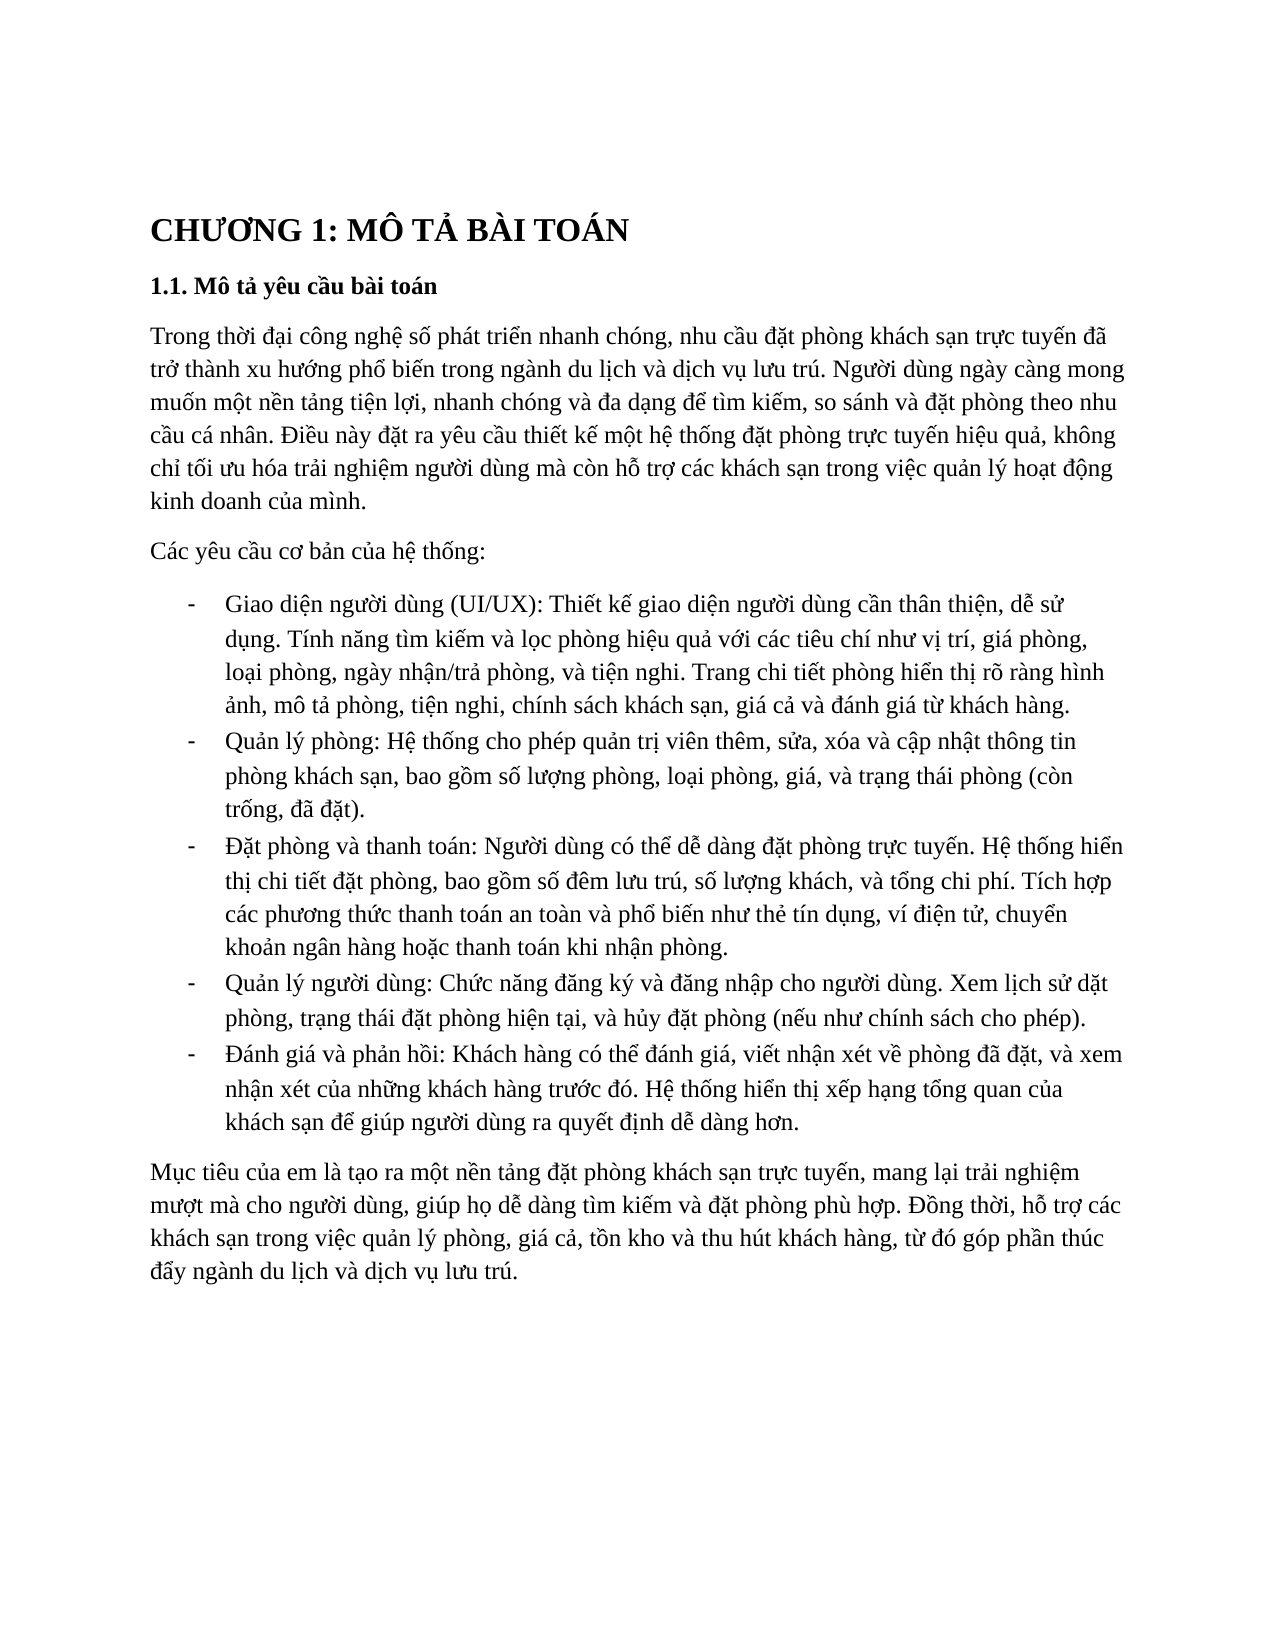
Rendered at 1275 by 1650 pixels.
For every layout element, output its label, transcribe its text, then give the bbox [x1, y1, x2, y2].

text Các yêu cầu cơ bản của hệ thống: [150, 536, 1125, 565]
list Đặt phòng và thanh toán: Người dùng có thể dễ dàng đặt phòng trực tuyến. Hệ thống hiển thị chi tiết đặt phòng, bao gồm số đêm lưu trú, số lượng khách, và tổng chi phí. Tích hợp các phương thức thanh toán an toàn và phổ biến như thẻ tín dụng, ví điện tử, chuyển khoản ngân hàng hoặc thanh toán khi nhận phòng. [187, 827, 1125, 961]
text Mục tiêu của em là tạo ra một nền tảng đặt phòng khách sạn trực tuyến, mang lại trải nghiệm mượt mà cho người dùng, giúp họ dễ dàng tìm kiếm và đặt phòng phù hợp. Đồng thời, hỗ trợ các khách sạn trong việc quản lý phòng, giá cả, tồn kho và thu hút khách hàng, từ đó góp phần thúc đẩy ngành du lịch và dịch vụ lưu trú. [150, 1157, 1125, 1285]
list Đánh giá và phản hồi: Khách hàng có thể đánh giá, viết nhận xét về phòng đã đặt, và xem nhận xét của những khách hàng trước đó. Hệ thống hiển thị xếp hạng tổng quan của khách sạn để giúp người dùng ra quyết định dễ dàng hơn. [187, 1036, 1125, 1136]
text Trong thời đại công nghệ số phát triển nhanh chóng, nhu cầu đặt phòng khách sạn trực tuyến đã trở thành xu hướng phổ biến trong ngành du lịch và dịch vụ lưu trú. Người dùng ngày càng mong muốn một nền tảng tiện lợi, nhanh chóng và đa dạng để tìm kiếm, so sánh và đặt phòng theo nhu cầu cá nhân. Điều này đặt ra yêu cầu thiết kế một hệ thống đặt phòng trực tuyến hiệu quả, không chỉ tối ưu hóa trải nghiệm người dùng mà còn hỗ trợ các khách sạn trong việc quản lý hoạt động kinh doanh của mình. [150, 321, 1125, 515]
subtitle CHƯƠNG 1: MÔ TẢ BÀI TOÁN [150, 211, 1125, 249]
list Quản lý phòng: Hệ thống cho phép quản trị viên thêm, sửa, xóa và cập nhật thông tin phòng khách sạn, bao gồm số lượng phòng, loại phòng, giá, và trạng thái phòng (còn trống, đã đặt). [187, 723, 1125, 823]
subtitle 1.1. Mô tả yêu cầu bài toán [150, 271, 1125, 300]
list Giao diện người dùng (UI/UX): Thiết kế giao diện người dùng cần thân thiện, dễ sử dụng. Tính năng tìm kiếm và lọc phòng hiệu quả với các tiêu chí như vị trí, giá phòng, loại phòng, ngày nhận/trả phòng, và tiện nghi. Trang chi tiết phòng hiển thị rõ ràng hình ảnh, mô tả phòng, tiện nghi, chính sách khách sạn, giá cả và đánh giá từ khách hàng. [187, 586, 1125, 719]
list Quản lý người dùng: Chức năng đăng ký và đăng nhập cho người dùng. Xem lịch sử dặt phòng, trạng thái đặt phòng hiện tại, và hủy đặt phòng (nếu như chính sách cho phép). [187, 965, 1125, 1032]
